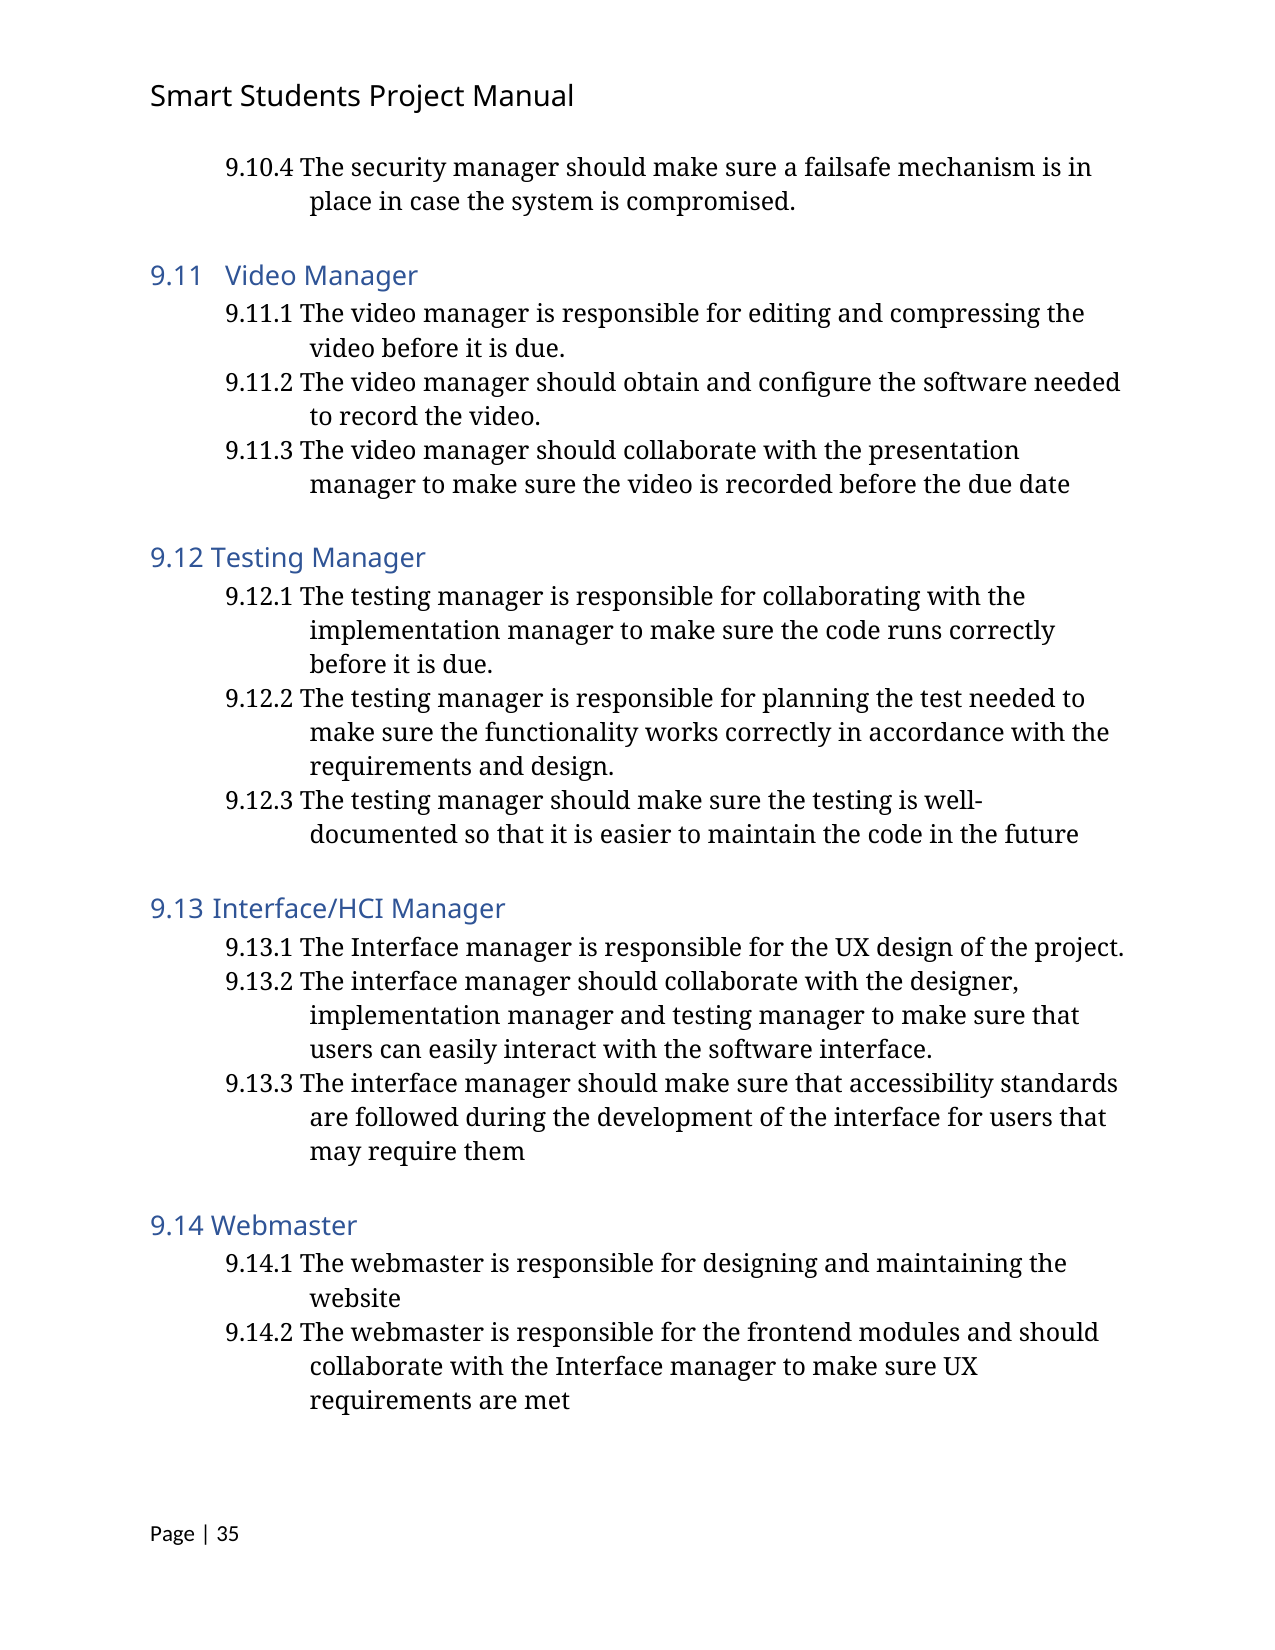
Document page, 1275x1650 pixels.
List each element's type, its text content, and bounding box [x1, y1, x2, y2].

list 9.12.3 The testing manager should make sure the testing is well-documented so that it is easier to maintain the code in the future [225, 783, 1125, 851]
list 9.13.3 The interface manager should make sure that accessibility standards are followed during the development of the interface for users that may require them [225, 1066, 1125, 1168]
list 9.13.2 The interface manager should collaborate with the designer, implementation manager and testing manager to make sure that users can easily interact with the software interface. [225, 964, 1125, 1066]
list 9.13.1 The Interface manager is responsible for the UX design of the project. [225, 930, 1125, 964]
subtitle 9.12 Testing Manager [150, 539, 1125, 576]
subtitle 9.11 Video Manager [150, 256, 1125, 293]
list 9.12.1 The testing manager is responsible for collaborating with the implementation manager to make sure the code runs correctly before it is due. [225, 578, 1125, 681]
list 9.11.1 The video manager is responsible for editing and compressing the video before it is due. [225, 296, 1125, 364]
list 9.10.4 The security manager should make sure a failsafe mechanism is in place in case the system is compromised. [225, 150, 1125, 218]
subtitle 9.13 Interface/HCI Manager [150, 889, 1125, 926]
text 9.14.1 The webmaster is responsible for designing and maintaining the website [225, 1246, 1125, 1314]
list 9.12.2 The testing manager is responsible for planning the test needed to make sure the functionality works correctly in accordance with the requirements and design. [225, 681, 1125, 783]
subtitle 9.14 Webmaster [150, 1206, 1125, 1243]
list 9.11.2 The video manager should obtain and configure the software needed to record the video. [225, 364, 1125, 432]
text 9.14.2 The webmaster is responsible for the frontend modules and should collaborate with the Interface manager to make sure UX requirements are met [225, 1314, 1125, 1416]
list 9.11.3 The video manager should collaborate with the presentation manager to make sure the video is recorded before the due date [225, 432, 1125, 501]
